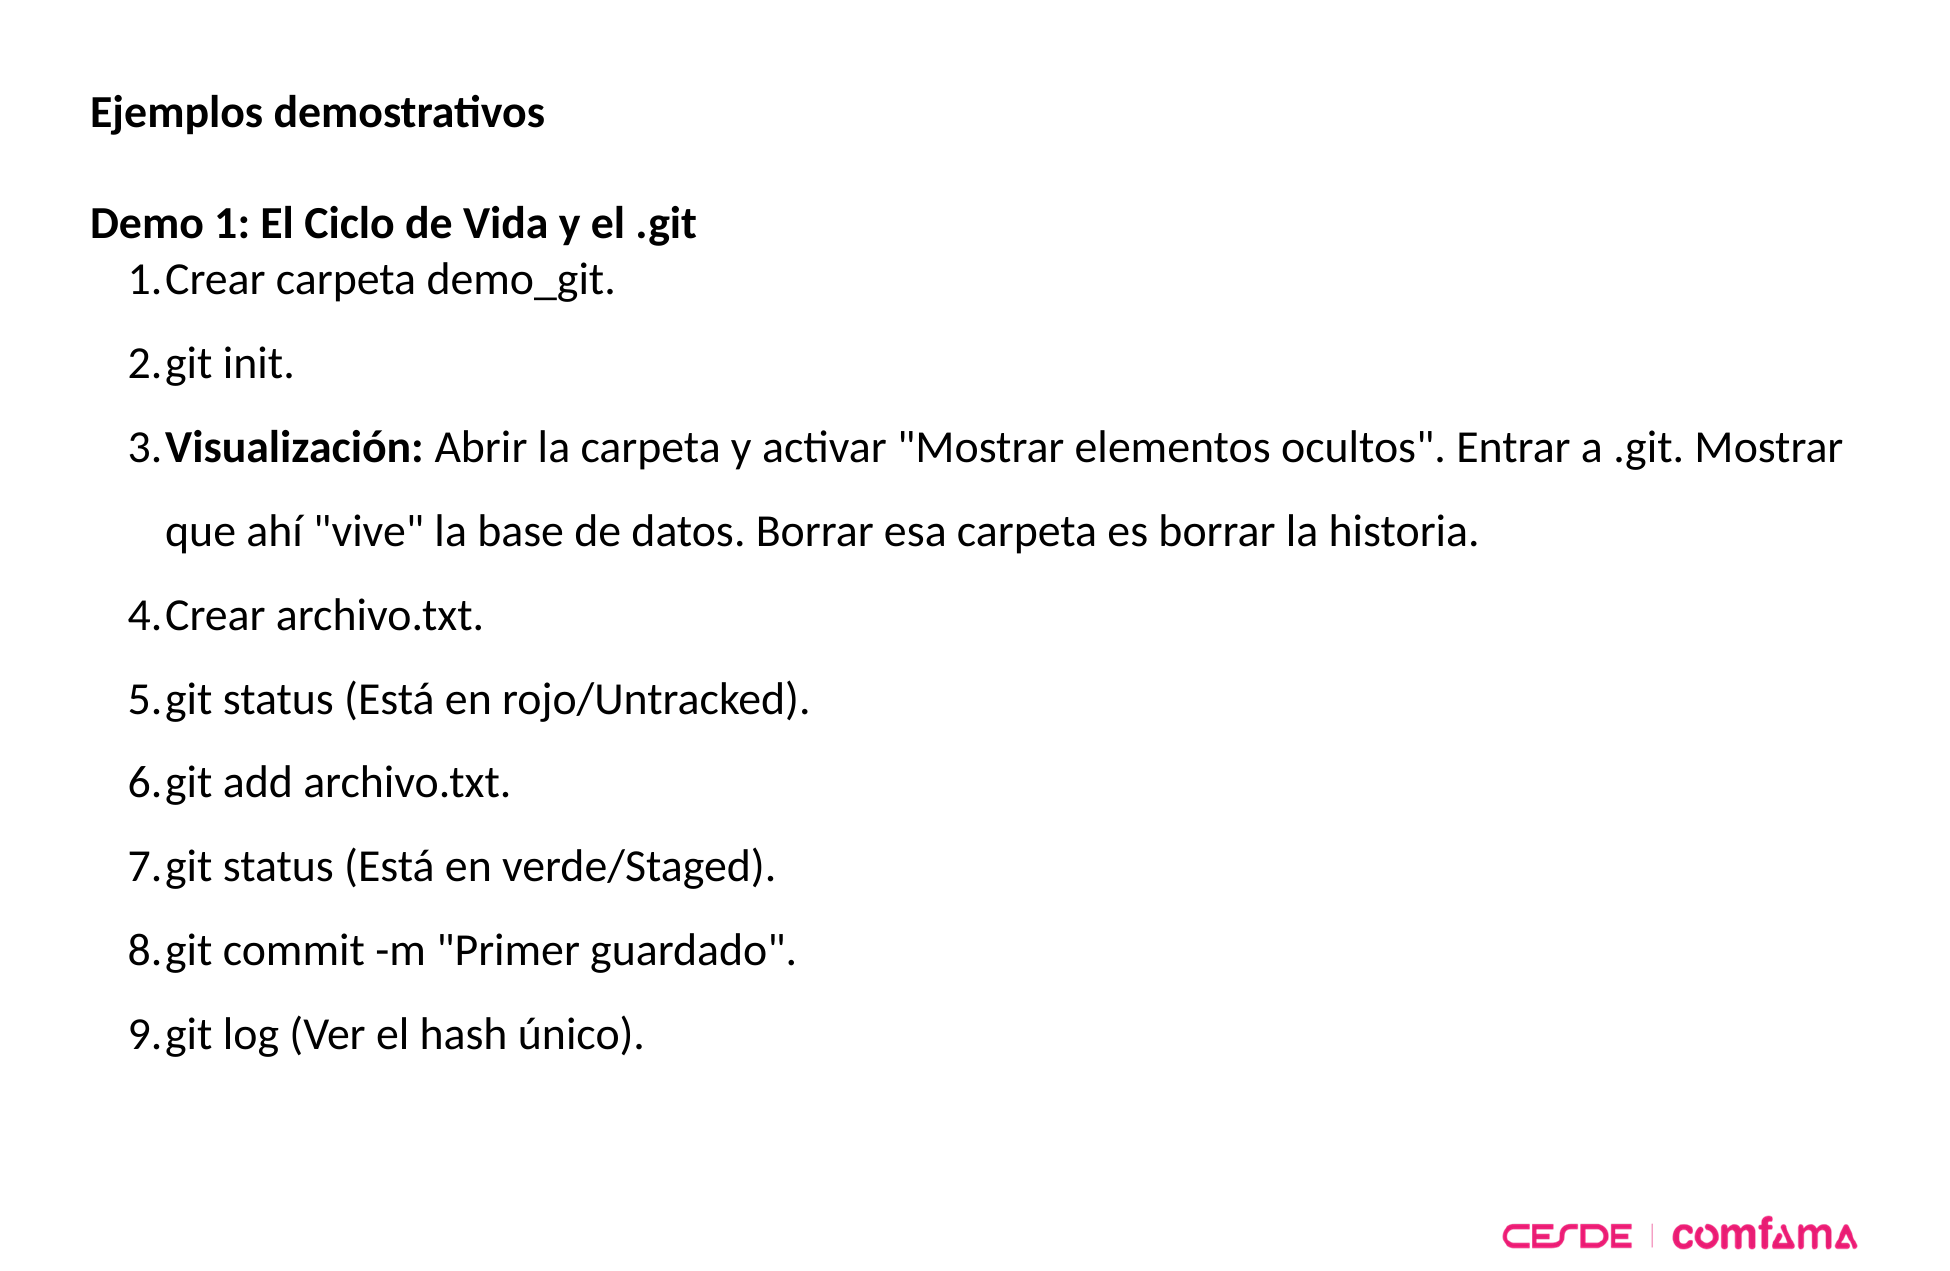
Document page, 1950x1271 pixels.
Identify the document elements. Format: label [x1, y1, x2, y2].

picture [1493, 1207, 1866, 1257]
